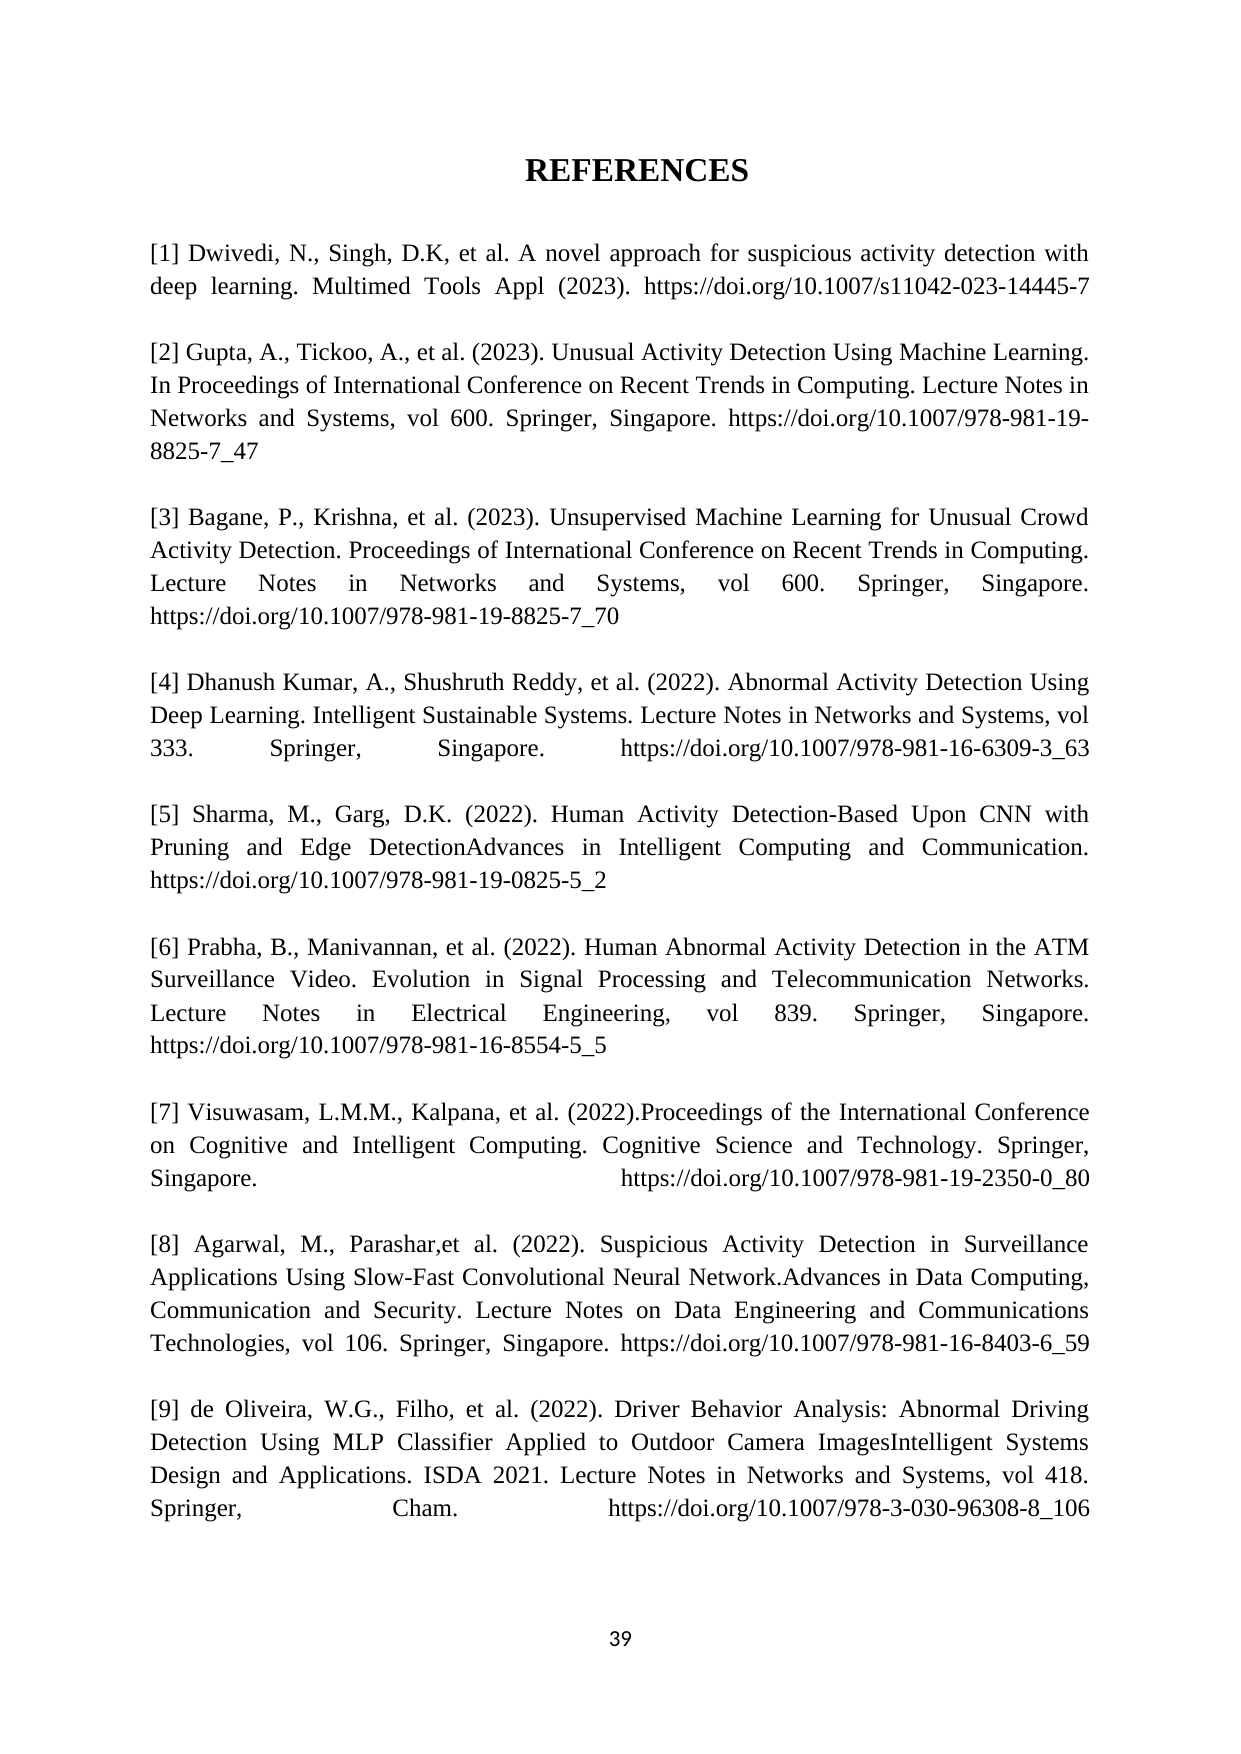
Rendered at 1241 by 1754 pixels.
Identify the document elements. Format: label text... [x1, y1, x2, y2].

text [1] Dwivedi, N., Singh, D.K, et al. A novel approach for suspicious activity detection with deep learning. Multimed Tools Appl (2023). https://doi.org/10.1007/s11042-023-14445-7 [2] Gupta, A., Tickoo, A., et al. (2023). Unusual Activity Detection Using Machine Learning. In Proceedings of International Conference on Recent Trends in Computing. Lecture Notes in Networks and Systems, vol 600. Springer, Singapore. https://doi.org/10.1007/978-981-19-8825-7_47 [3] Bagane, P., Krishna, et al. (2023). Unsupervised Machine Learning for Unusual Crowd Activity Detection. Proceedings of International Conference on Recent Trends in Computing. Lecture Notes in Networks and Systems, vol 600. Springer, Singapore. https://doi.org/10.1007/978-981-19-8825-7_70 [4] Dhanush Kumar, A., Shushruth Reddy, et al. (2022). Abnormal Activity Detection Using Deep Learning. Intelligent Sustainable Systems. Lecture Notes in Networks and Systems, vol 333. Springer, Singapore. https://doi.org/10.1007/978-981-16-6309-3_63 [5] Sharma, M., Garg, D.K. (2022). Human Activity Detection-Based Upon CNN with Pruning and Edge DetectionAdvances in Intelligent Computing and Communication. https://doi.org/10.1007/978-981-19-0825-5_2 [6] Prabha, B., Manivannan, et al. (2022). Human Abnormal Activity Detection in the ATM Surveillance Video. Evolution in Signal Processing and Telecommunication Networks. Lecture Notes in Electrical Engineering, vol 839. Springer, Singapore. https://doi.org/10.1007/978-981-16-8554-5_5 [7] Visuwasam, L.M.M., Kalpana, et al. (2022).Proceedings of the International Conference on Cognitive and Intelligent Computing. Cognitive Science and Technology. Springer, Singapore. https://doi.org/10.1007/978-981-19-2350-0_80 [8] Agarwal, M., Parashar,et al. (2022). Suspicious Activity Detection in Surveillance Applications Using Slow-Fast Convolutional Neural Network.Advances in Data Computing, Communication and Security. Lecture Notes on Data Engineering and Communications Technologies, vol 106. Springer, Singapore. https://doi.org/10.1007/978-981-16-8403-6_59 [9] de Oliveira, W.G., Filho, et al. (2022). Driver Behavior Analysis: Abnormal Driving Detection Using MLP Classifier Applied to Outdoor Camera ImagesIntelligent Systems Design and Applications. ISDA 2021. Lecture Notes in Networks and Systems, vol 418. Springer, Cham. https://doi.org/10.1007/978-3-030-96308-8_106 [150, 238, 1090, 1587]
text REFERENCES [450, 150, 1090, 188]
